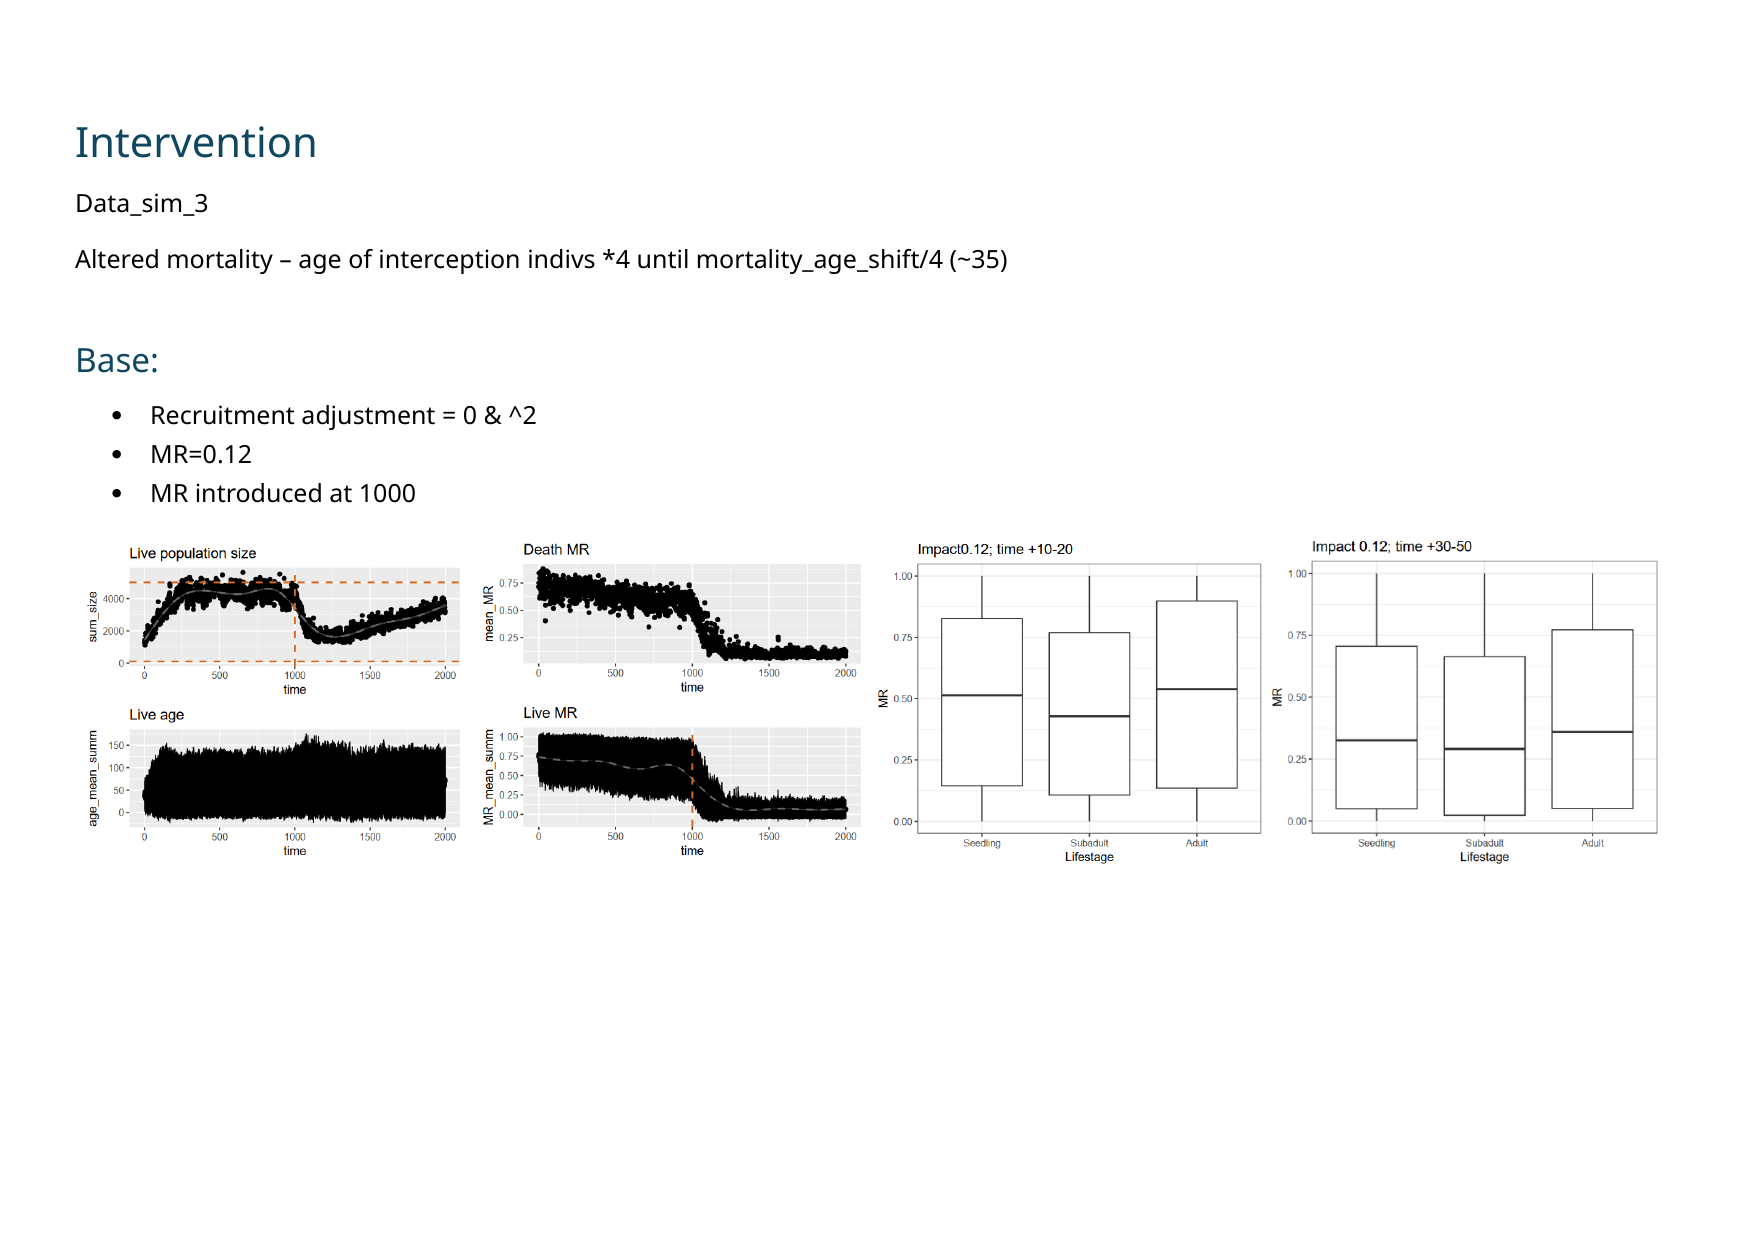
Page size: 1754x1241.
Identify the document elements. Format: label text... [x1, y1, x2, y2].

text Data_sim_3 [75, 186, 1679, 220]
list Recruitment adjustment = 0 & ^2 [112, 397, 1679, 431]
list MR introduced at 1000 [112, 476, 1679, 510]
text Altered mortality – age of interception indivs *4 until mortality_age_shift/4 (~35) [75, 242, 1679, 315]
subtitle Base: [75, 337, 1679, 382]
subtitle Intervention [75, 112, 1679, 169]
list MR=0.12 [112, 437, 1679, 471]
picture [75, 531, 1663, 870]
